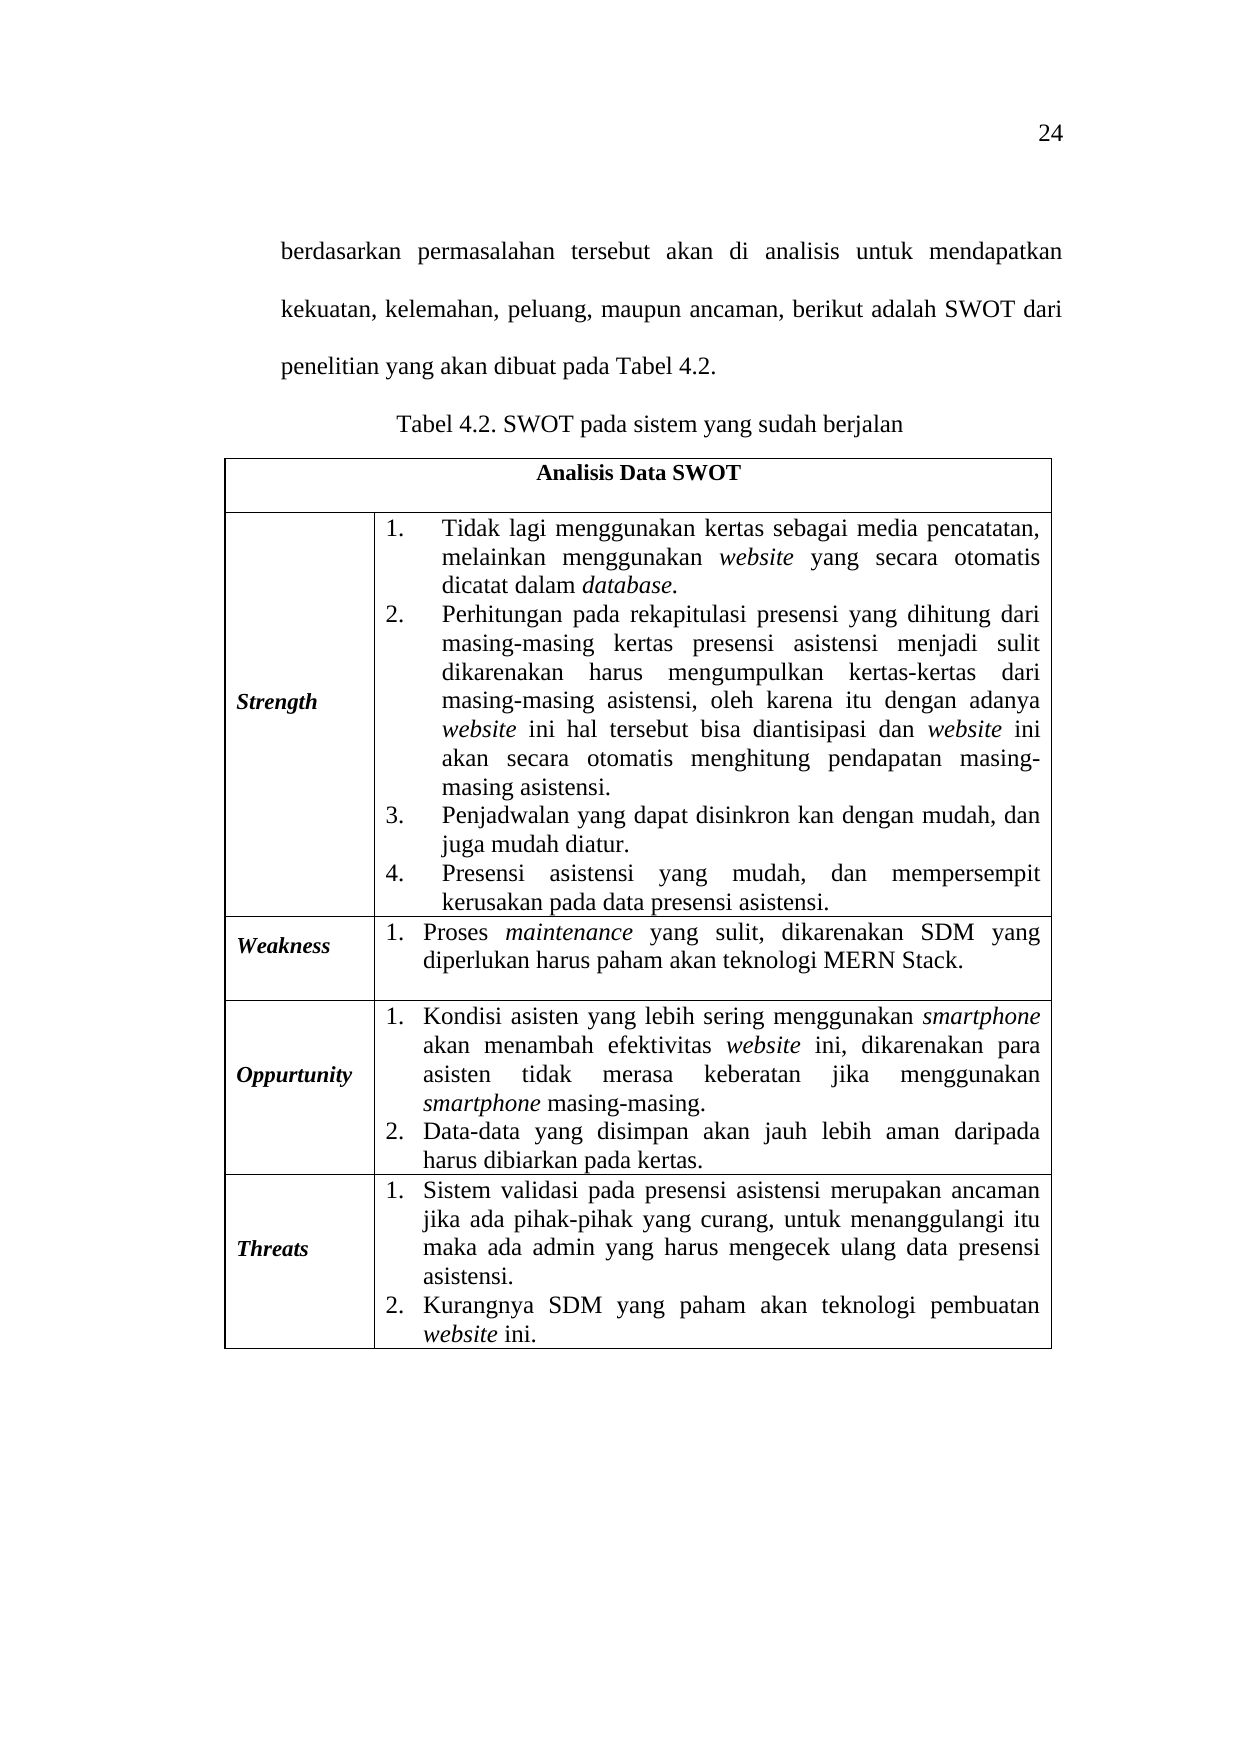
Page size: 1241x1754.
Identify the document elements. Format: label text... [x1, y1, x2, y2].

table_cell Tidak lagi menggunakan kertas sebagai media pencatatan, melainkan menggunakan website yang secara otomatis dicatat dalam database. Perhitungan pada rekapitulasi presensi yang dihitung dari masing-masing kertas presensi asistensi menjadi sulit dikarenakan harus mengumpulkan kertas-kertas dari masing-masing asistensi, oleh karena itu dengan adanya website ini hal tersebut bisa diantisipasi dan website ini akan secara otomatis menghitung pendapatan masing-masing asistensi. Penjadwalan yang dapat disinkron kan dengan mudah, dan juga mudah diatur. Presensi asistensi yang mudah, dan mempersempit kerusakan pada data presensi asistensi. [375, 513, 1051, 916]
table_cell Strength [226, 513, 374, 916]
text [281, 236, 1063, 380]
table_cell Weakness [226, 917, 374, 1000]
table_cell Threats [226, 1175, 374, 1347]
table_cell Kondisi asisten yang lebih sering menggunakan smartphone akan menambah efektivitas website ini, dikarenakan para asisten tidak merasa keberatan jika menggunakan smartphone masing-masing. Data-data yang disimpan akan jauh lebih aman daripada harus dibiarkan pada kertas. [375, 1001, 1051, 1174]
table_cell Sistem validasi pada presensi asistensi merupakan ancaman jika ada pihak-pihak yang curang, untuk menanggulangi itu maka ada admin yang harus mengecek ulang data presensi asistensi. Kurangnya SDM yang paham akan teknologi pembuatan website ini. [375, 1175, 1051, 1347]
table_cell Oppurtunity [226, 1001, 374, 1174]
table_cell Proses maintenance yang sulit, dikarenakan SDM yang diperlukan harus paham akan teknologi MERN Stack. [375, 917, 1051, 1000]
text Tabel 4.2. SWOT pada sistem yang sudah berjalan [236, 409, 1063, 437]
table_header Analisis Data SWOT [226, 459, 1051, 512]
